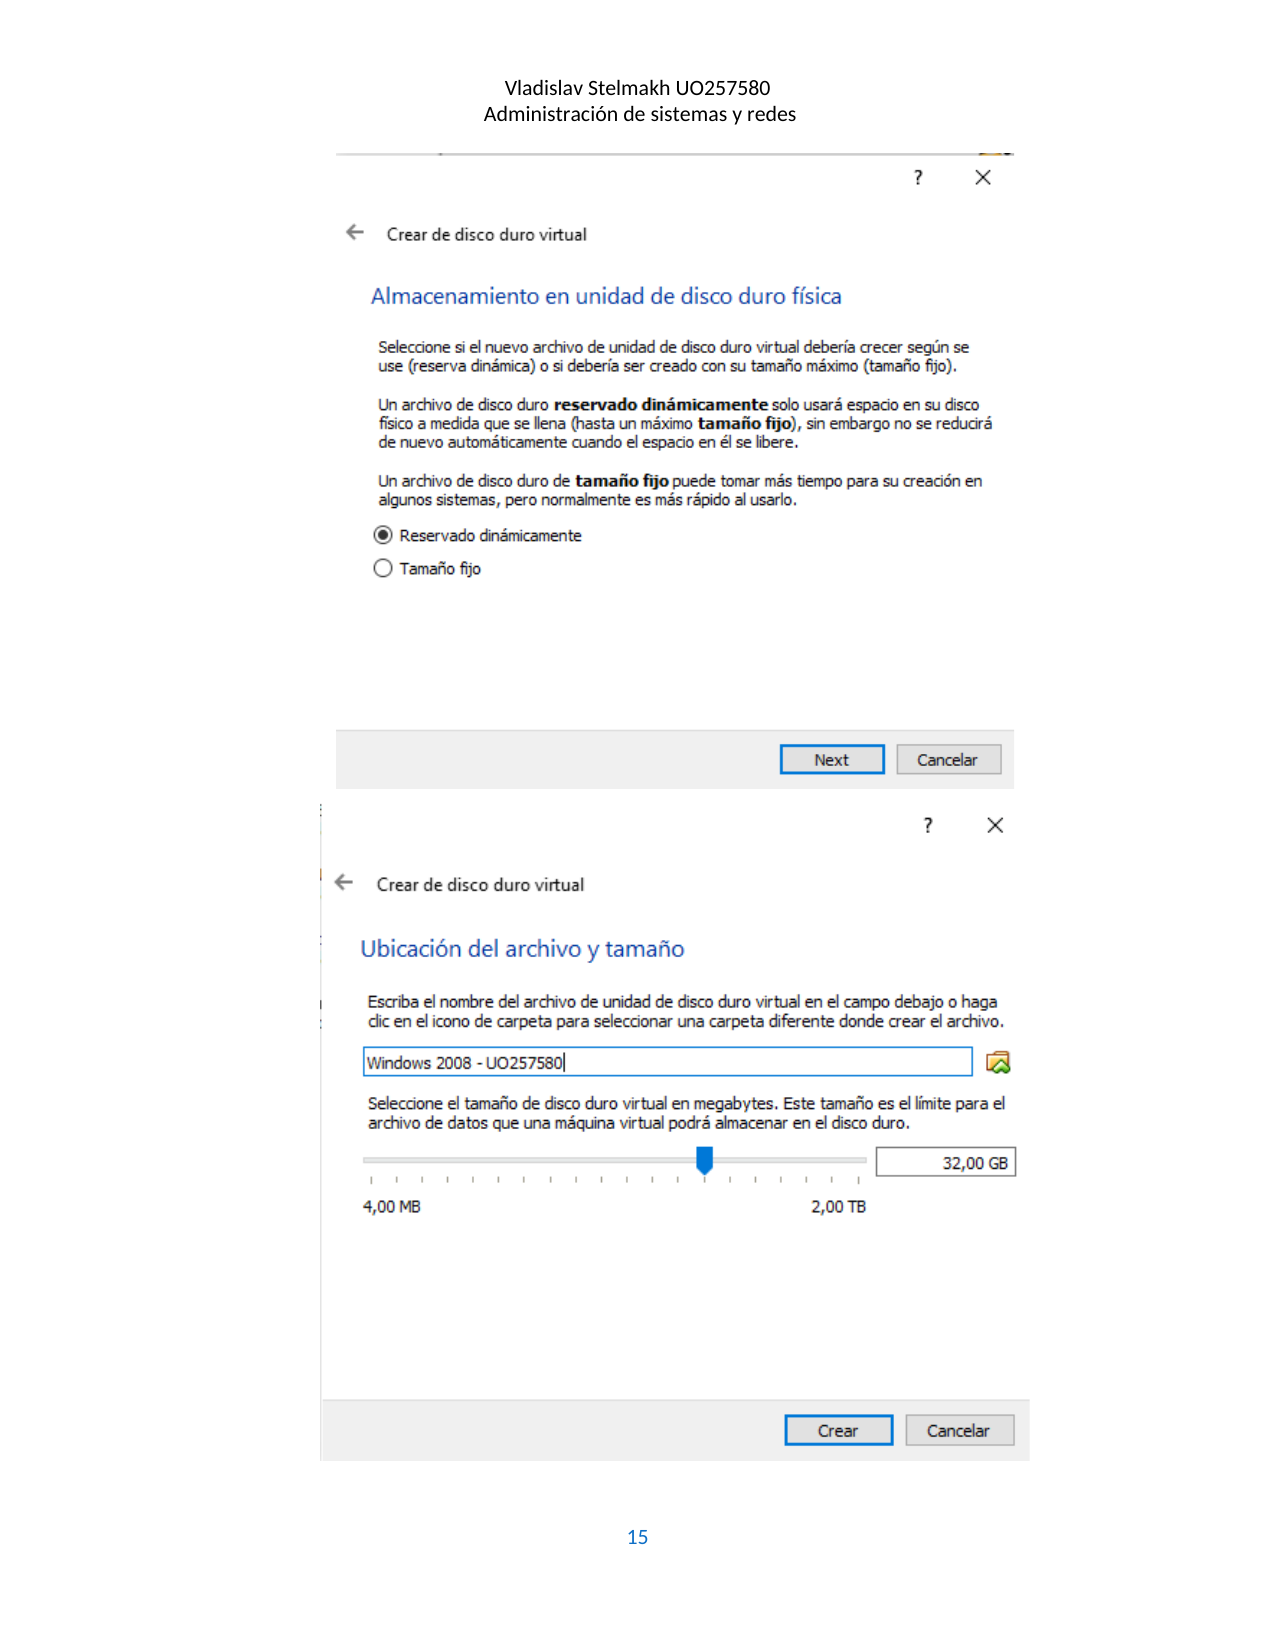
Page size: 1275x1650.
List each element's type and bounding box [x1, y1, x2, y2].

picture [336, 153, 1015, 789]
picture [320, 803, 1030, 1461]
